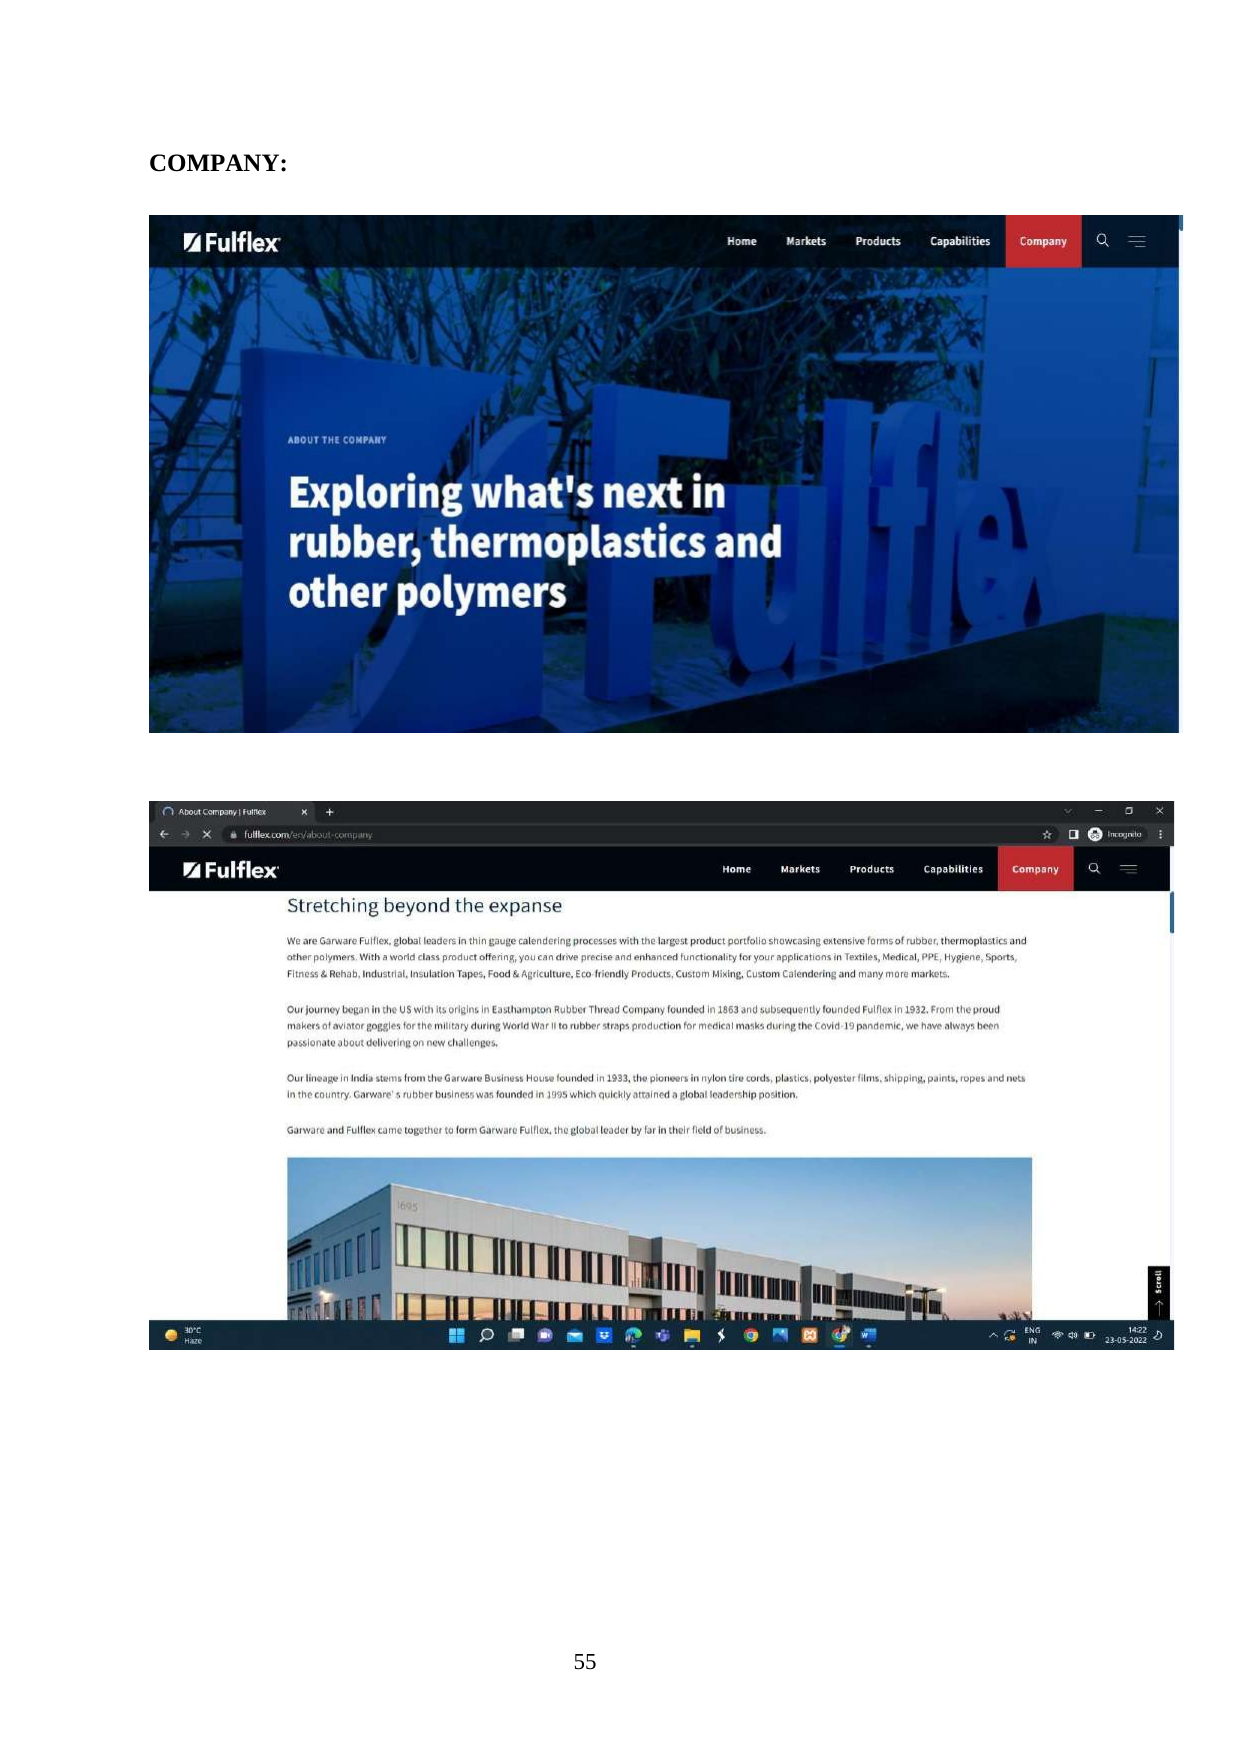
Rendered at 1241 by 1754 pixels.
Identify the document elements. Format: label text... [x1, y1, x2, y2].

text COMPANY: [149, 148, 1228, 176]
picture [149, 801, 1175, 1350]
picture [149, 215, 1184, 733]
